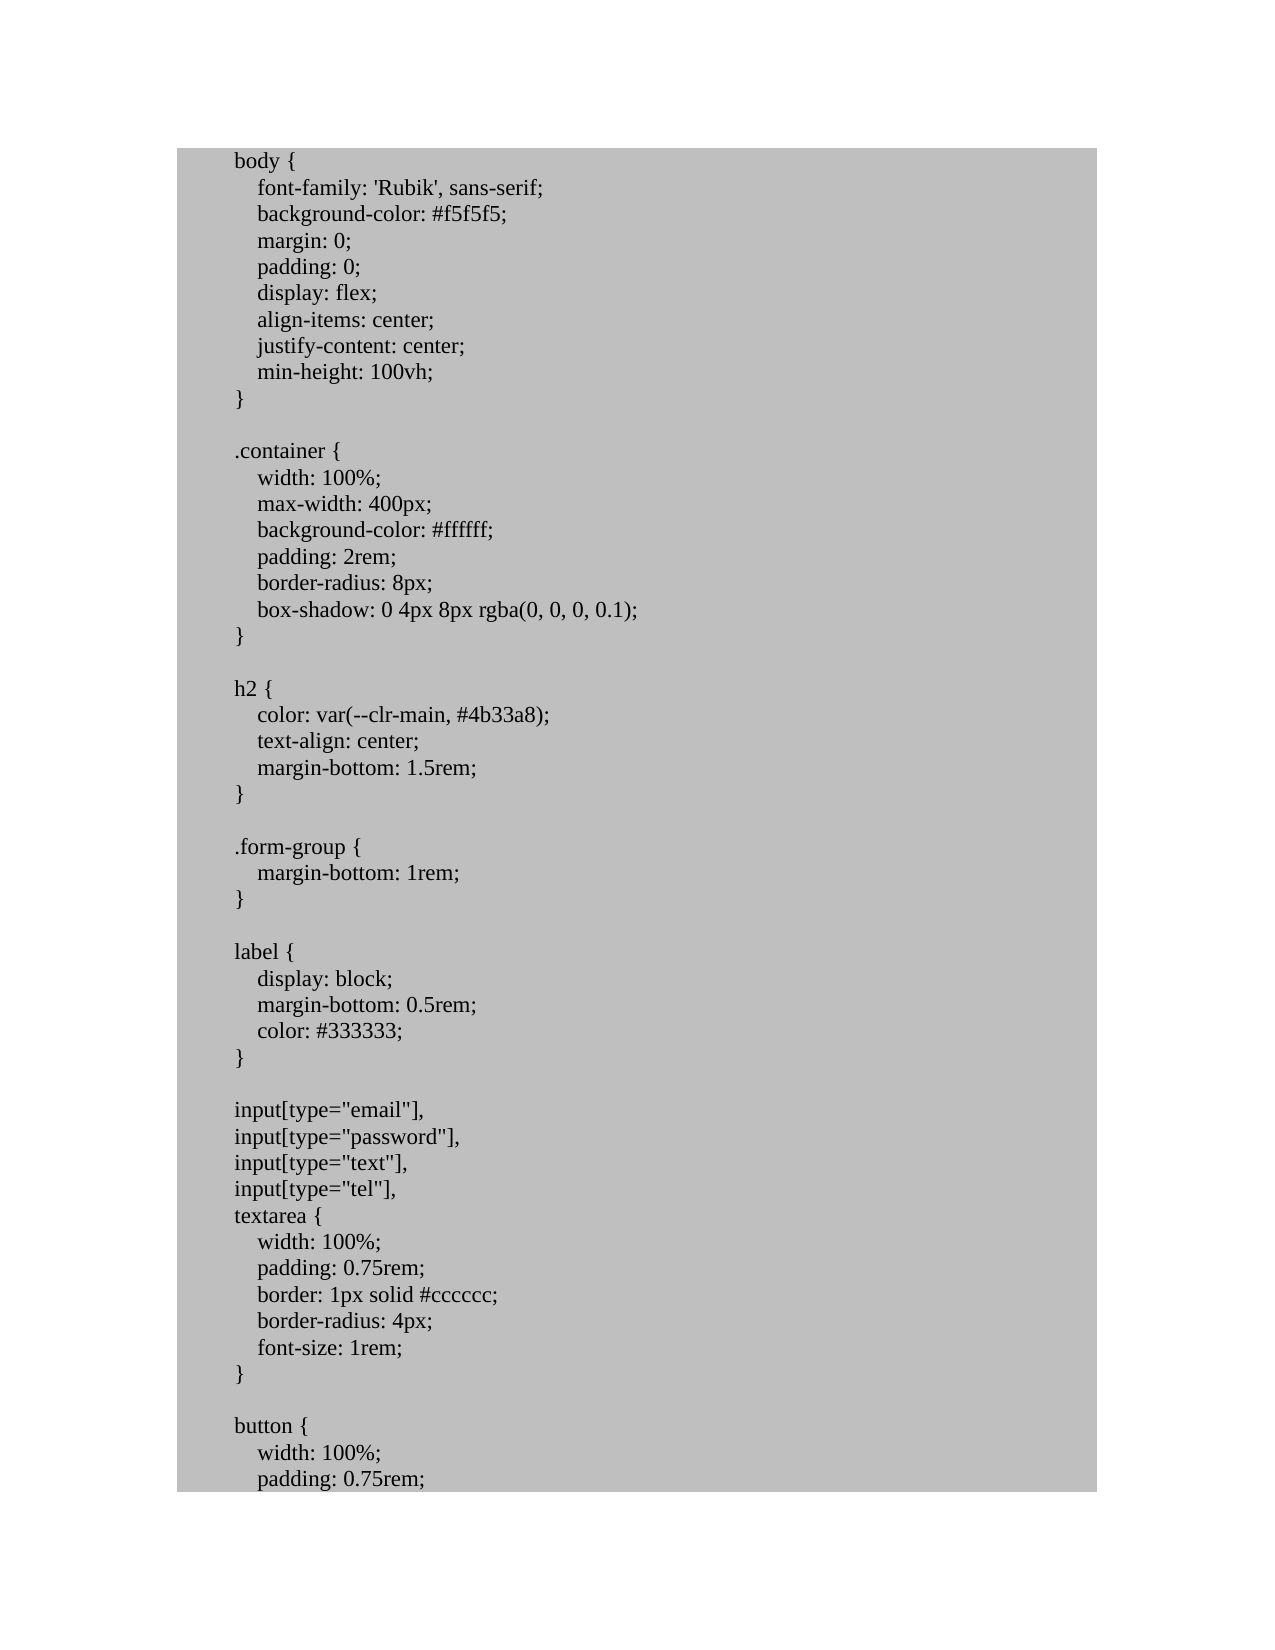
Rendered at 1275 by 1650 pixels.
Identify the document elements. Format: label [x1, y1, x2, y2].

table_header [177, 148, 1097, 1492]
